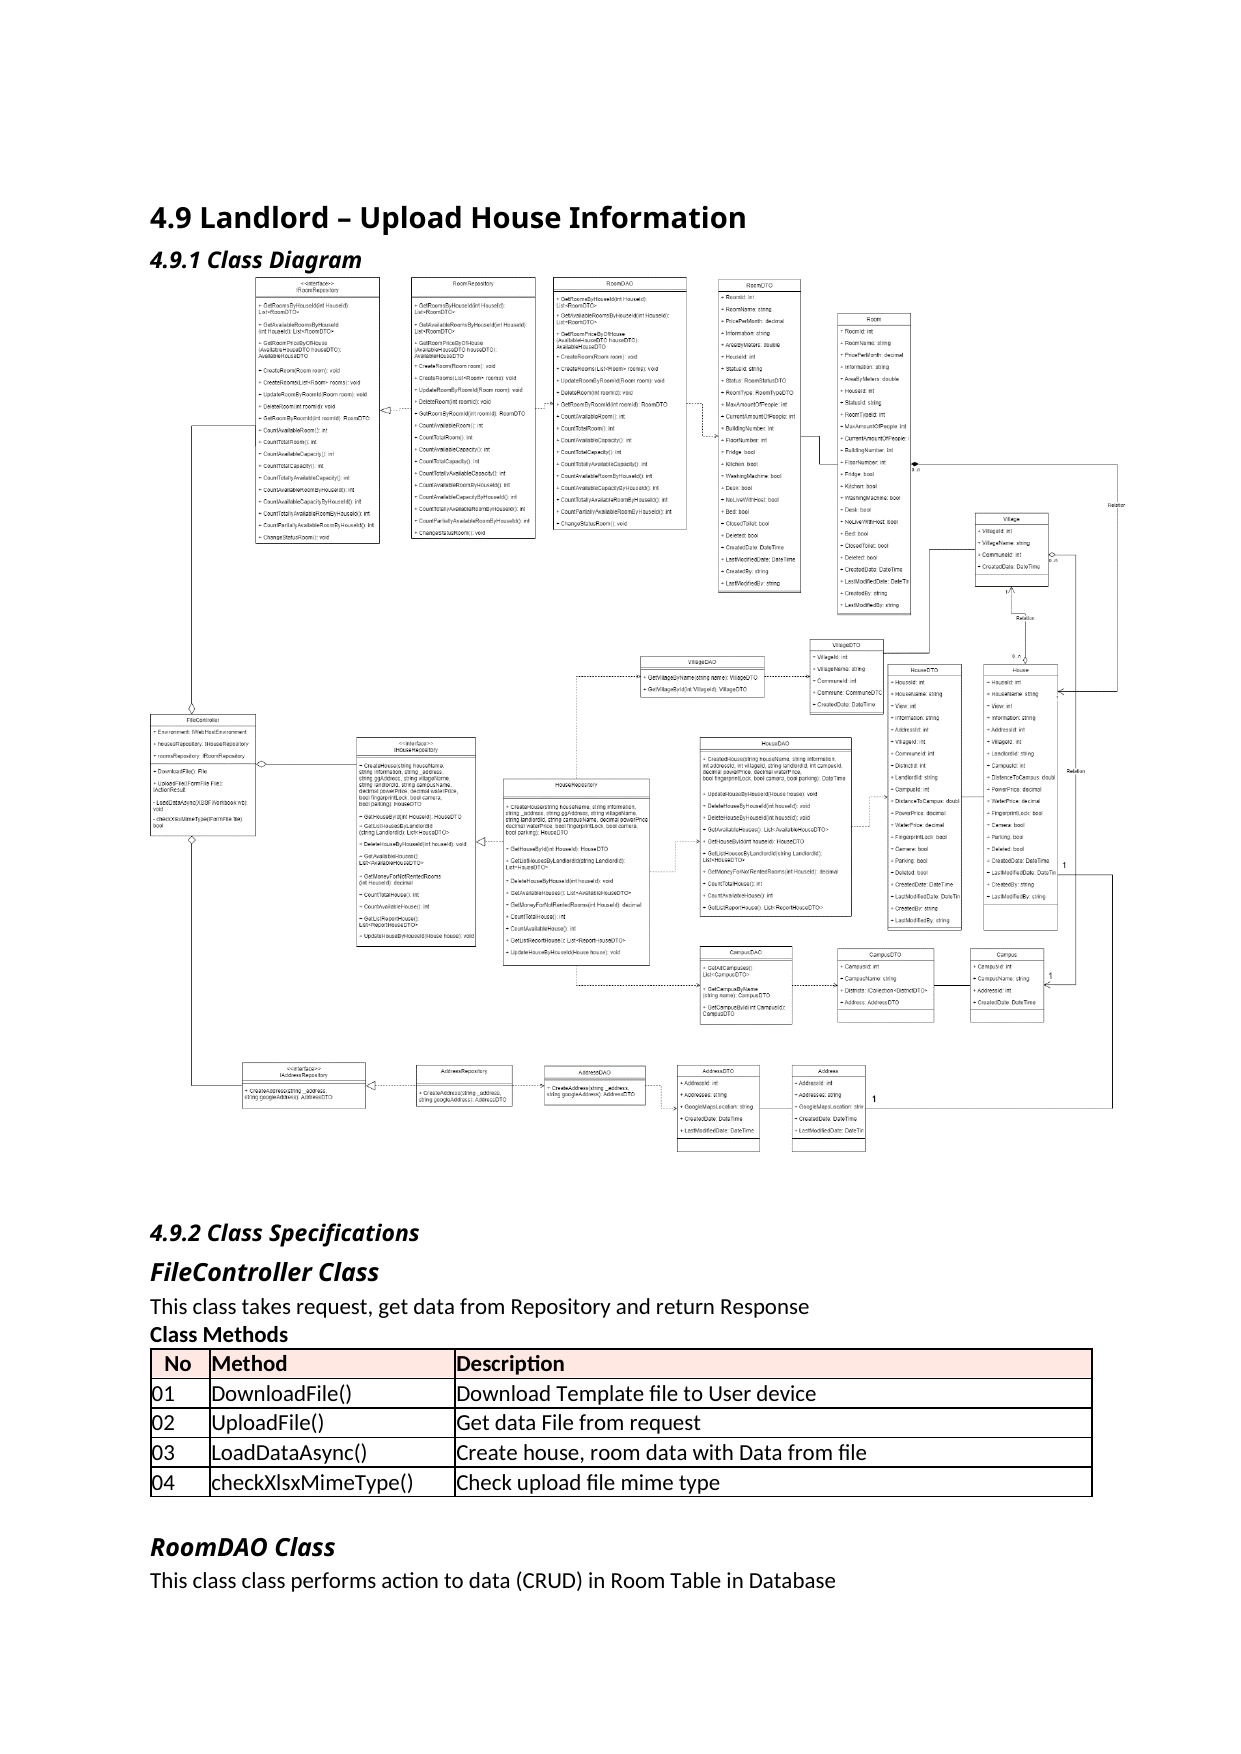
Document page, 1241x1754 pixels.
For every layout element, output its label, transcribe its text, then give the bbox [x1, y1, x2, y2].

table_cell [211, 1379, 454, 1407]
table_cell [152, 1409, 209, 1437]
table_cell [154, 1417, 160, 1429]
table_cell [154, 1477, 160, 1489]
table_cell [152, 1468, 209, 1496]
subtitle FileController Class [150, 1255, 1093, 1289]
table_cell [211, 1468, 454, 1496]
subtitle 4.9.2 Class Specifications [150, 1217, 1093, 1248]
text This class takes request, get data from Repository and return Response [150, 1292, 1093, 1320]
subtitle 4.9 Landlord – Upload House Information [150, 197, 1093, 237]
text This class class performs action to data (CRUD) in Room Table in Database [150, 1566, 1093, 1594]
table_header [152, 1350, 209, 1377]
subtitle RoomDAO Class [150, 1529, 1093, 1563]
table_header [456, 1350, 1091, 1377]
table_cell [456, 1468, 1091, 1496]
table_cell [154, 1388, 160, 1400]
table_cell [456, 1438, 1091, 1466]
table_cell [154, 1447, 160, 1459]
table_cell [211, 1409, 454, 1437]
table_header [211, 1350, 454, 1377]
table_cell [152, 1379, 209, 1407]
picture [150, 277, 1125, 1152]
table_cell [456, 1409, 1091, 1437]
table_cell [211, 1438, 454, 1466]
subtitle 4.9.1 Class Diagram [150, 244, 1093, 275]
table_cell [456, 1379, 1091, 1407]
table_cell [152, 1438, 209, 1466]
text Class Methods [150, 1320, 1093, 1348]
